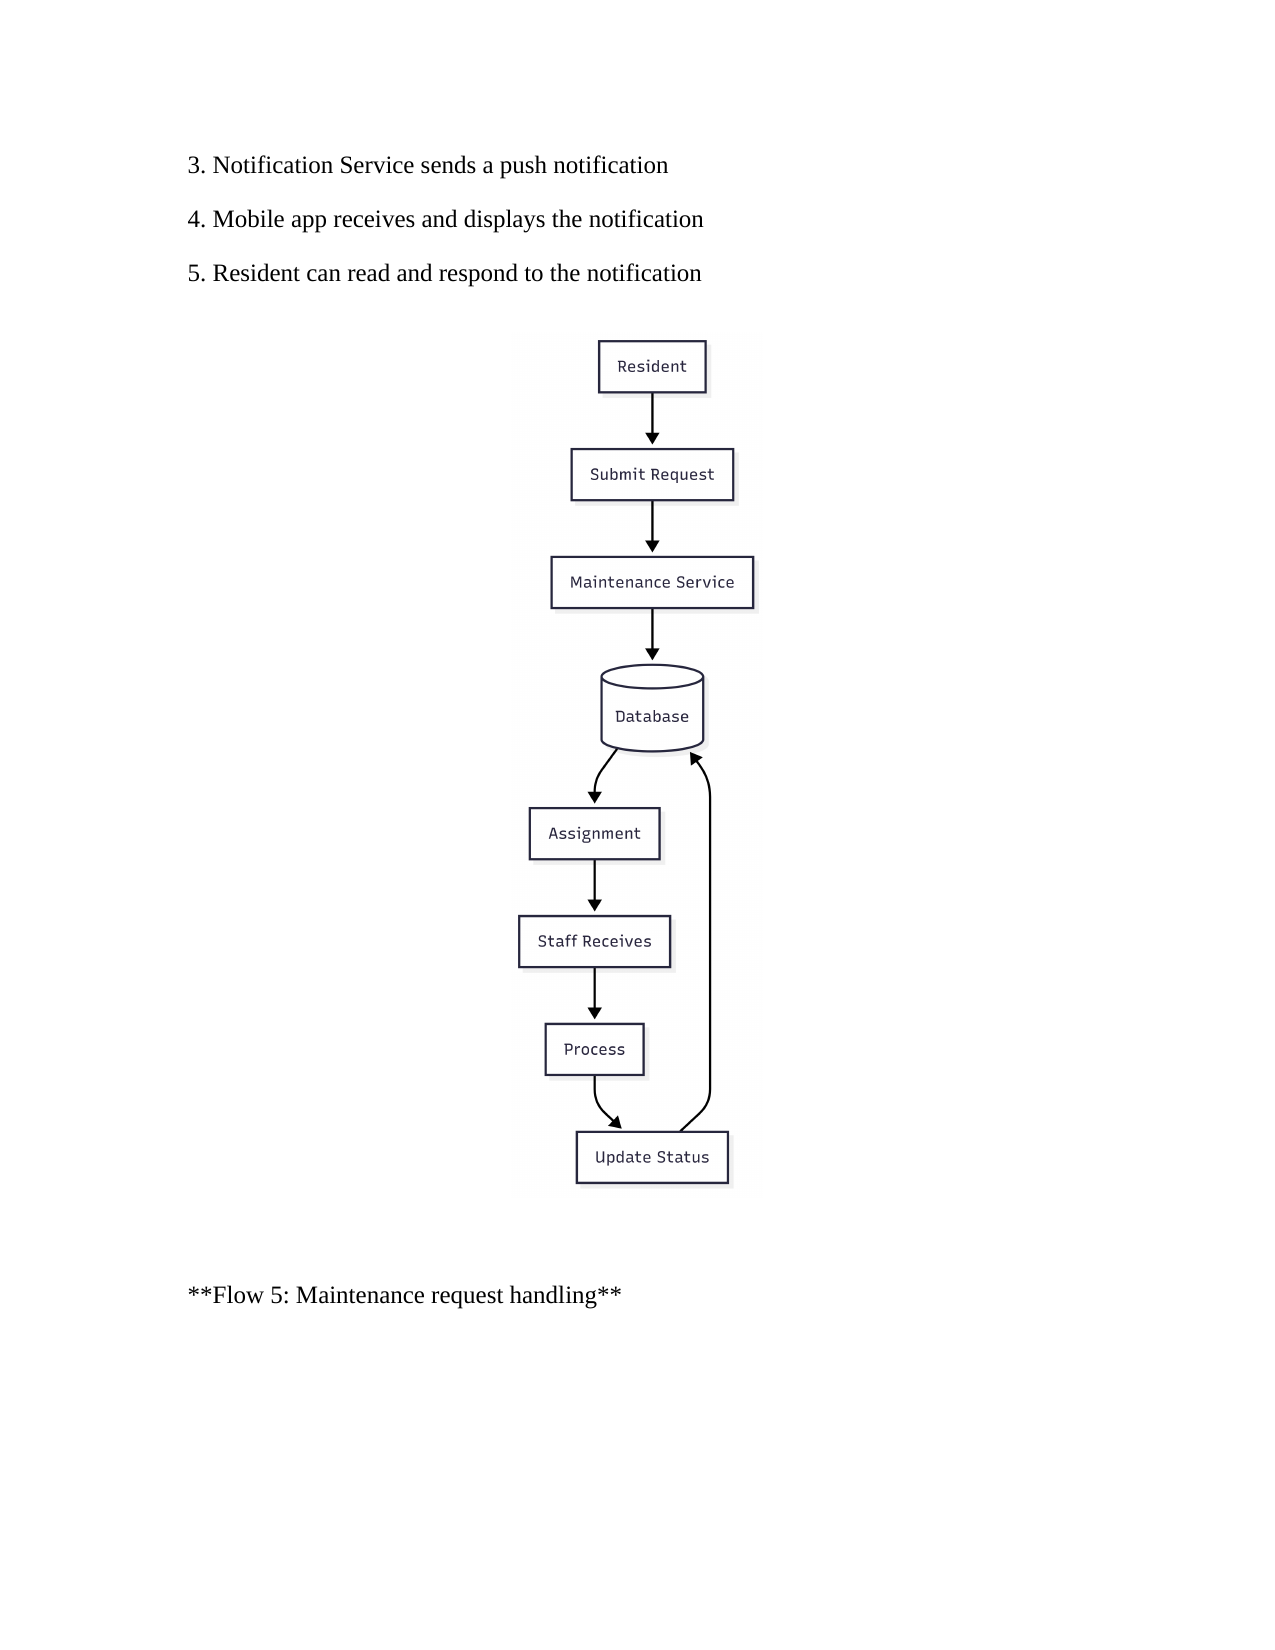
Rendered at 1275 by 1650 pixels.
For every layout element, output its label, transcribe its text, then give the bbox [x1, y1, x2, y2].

text 5. Resident can read and respond to the notification [187, 258, 1087, 286]
picture [510, 332, 763, 1198]
text 3. Notification Service sends a push notification [187, 150, 1087, 179]
text **Flow 5: Maintenance request handling** [187, 1281, 1087, 1309]
text 4. Mobile app receives and displays the notification [187, 204, 1087, 233]
